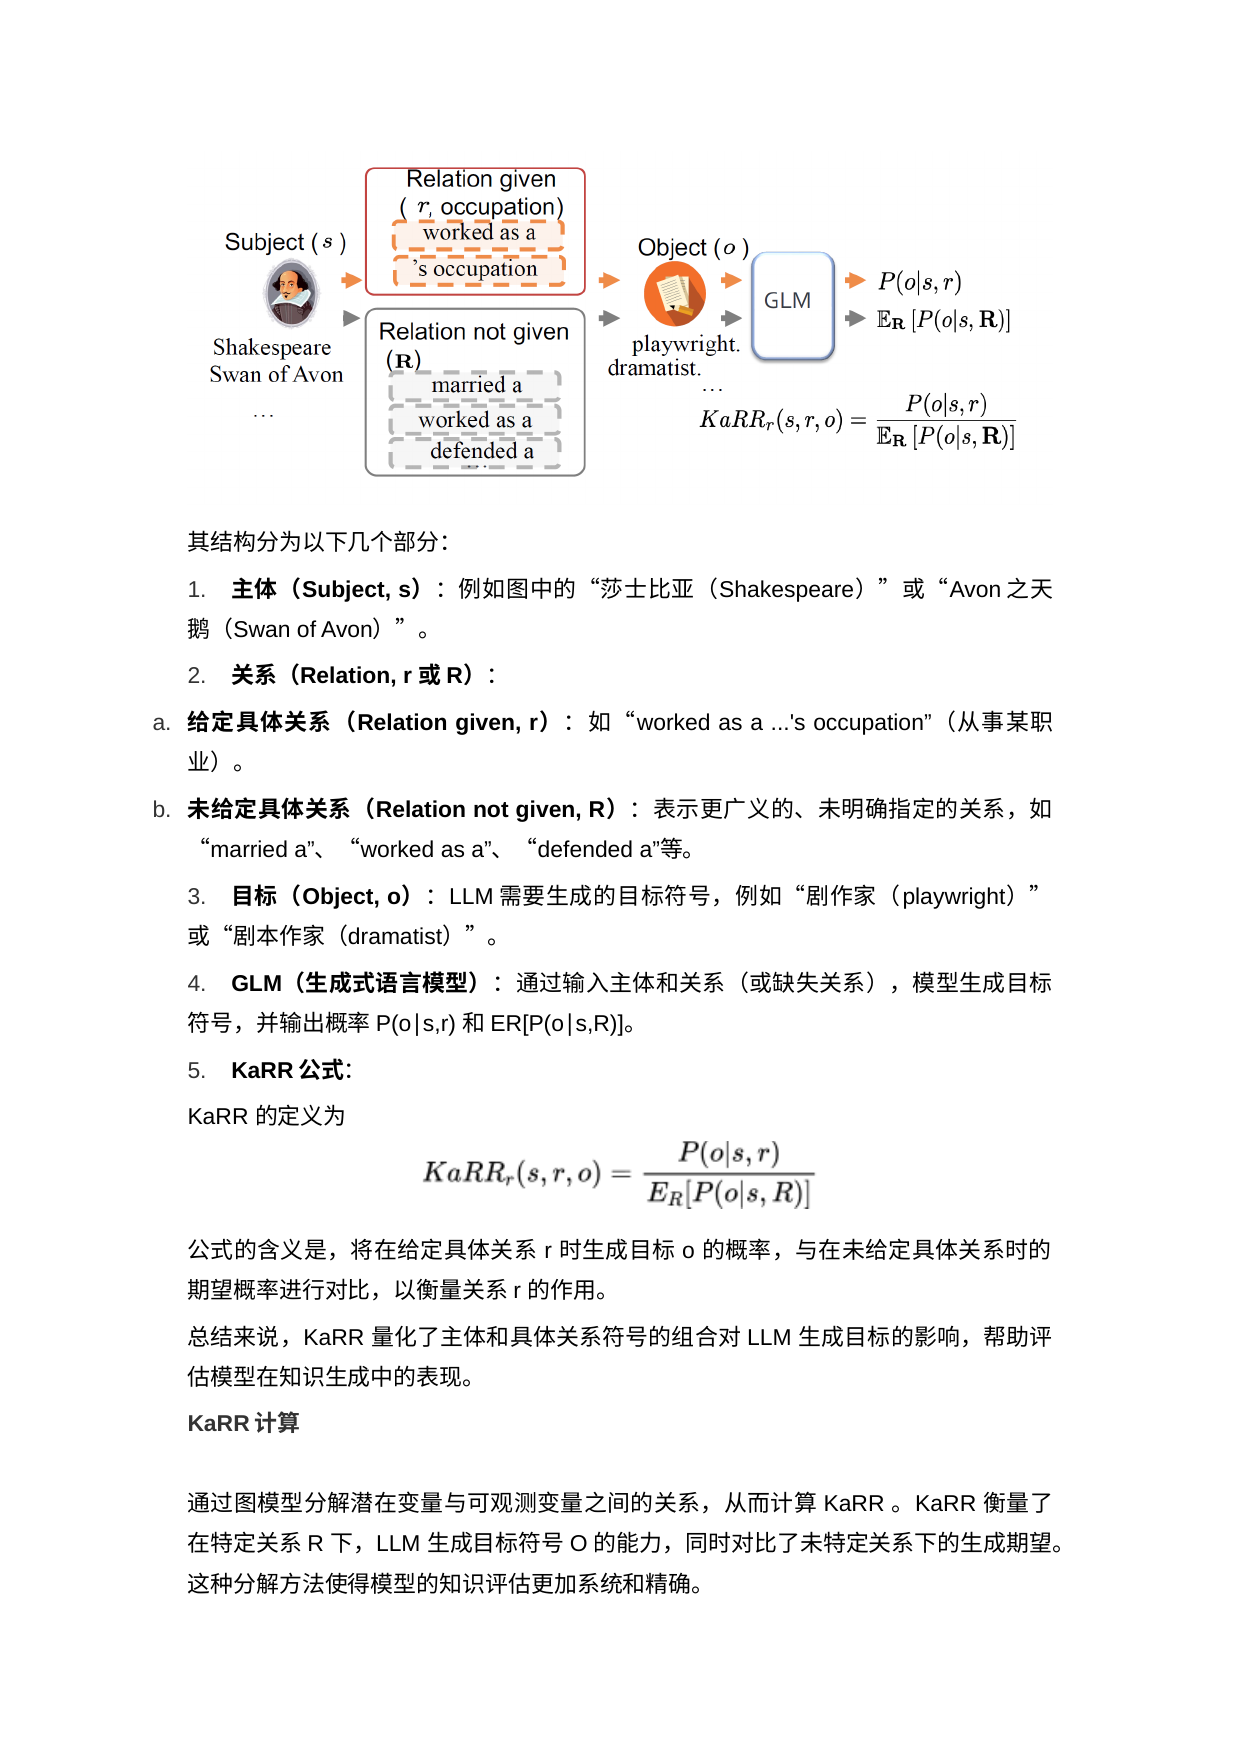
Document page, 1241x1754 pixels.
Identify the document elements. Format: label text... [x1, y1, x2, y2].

text KaRR 的定义为 [187, 1094, 1053, 1135]
text 公式的含义是，将在给定具体关系 r 时生成目标 o 的概率，与在未给定具体关系时的期望概率进行对比，以衡量关系 r 的作用。 [187, 1228, 1053, 1308]
list 目标（Object, o）：LLM需要生成的目标符号，例如“剧作家（playwright）”或“剧本作家（dramatist）”。 [187, 874, 1053, 955]
list 通过图模型分解潜在变量与可观测变量之间的关系，从而计算 KaRR 。KaRR 衡量了在特定关系 R 下，LLM 生成目标符号 O 的能力，同时对比了未特定关系下的生成期望。这种分解方法使得模型的知识评估更加系统和精确。 [187, 1481, 1053, 1602]
text 总结来说，KaRR 量化了主体和具体关系符号的组合对 LLM 生成目标的影响，帮助评估模型在知识生成中的表现。 [187, 1315, 1053, 1395]
list KaRR公式： [187, 1048, 1053, 1088]
list 主体（Subject, s）：例如图中的“莎士比亚（Shakespeare）”或“Avon之天鹅（Swan of Avon）”。 [187, 567, 1053, 648]
subtitle KaRR计算 [187, 1402, 1053, 1442]
picture [422, 1141, 818, 1209]
list 其结构分为以下几个部分： [187, 520, 1053, 561]
list 未给定具体关系（Relation not given, R）：表示更广义的、未明确指定的关系，如“married a”、“worked as a”、“defended a”等。 [152, 787, 1053, 868]
list 关系（Relation, r 或 R）： [187, 654, 1053, 694]
list GLM（生成式语言模型）：通过输入主体和关系（或缺失关系），模型生成目标符号，并输出概率 P(o∣s,r) 和 ER[P(o∣s,R)]。 [187, 961, 1053, 1042]
list 给定具体关系（Relation given, r）：如“worked as a ...'s occupation”（从事某职业）。 [152, 700, 1053, 781]
picture [187, 151, 1053, 505]
